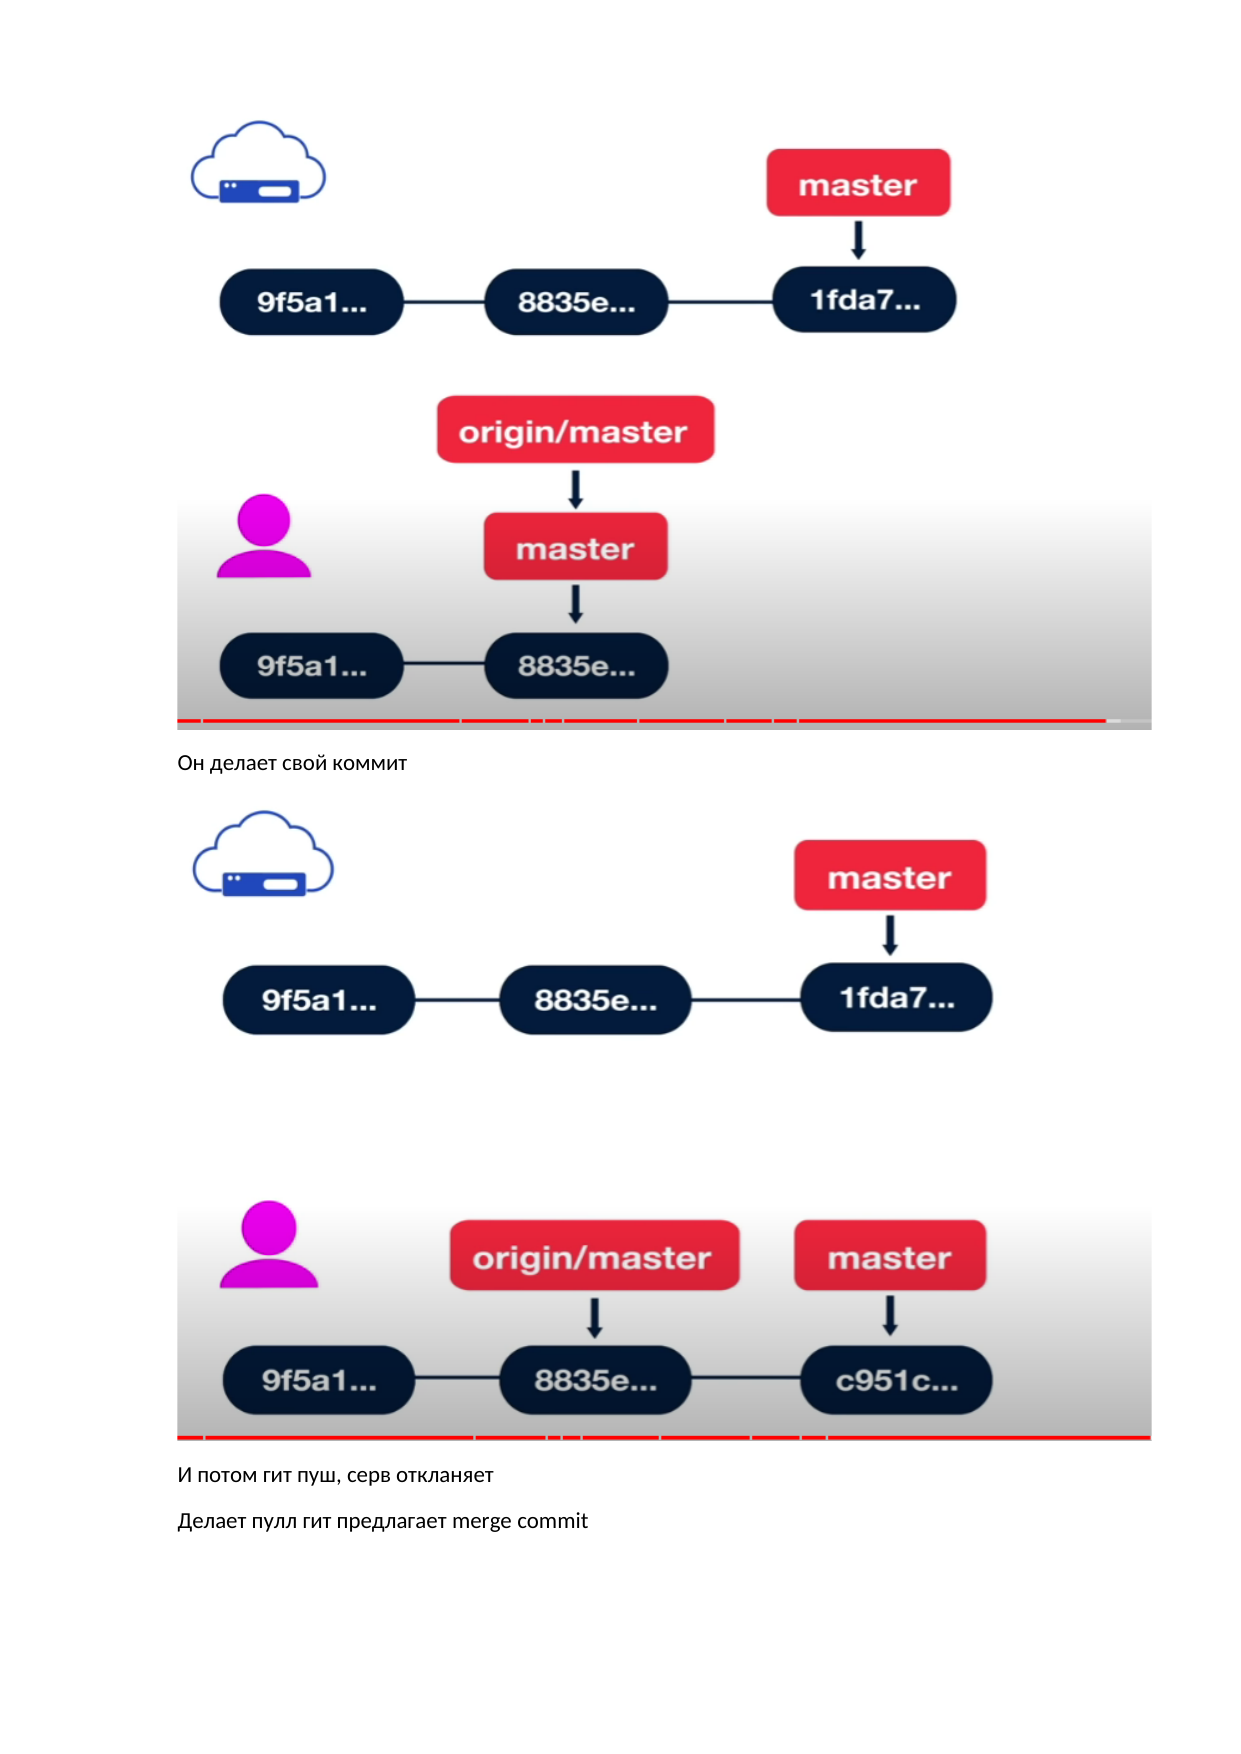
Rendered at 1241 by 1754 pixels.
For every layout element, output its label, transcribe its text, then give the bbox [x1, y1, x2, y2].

text Делает пулл гит предлагает merge commit [177, 1507, 1152, 1535]
text Он делает свой коммит [177, 748, 1152, 776]
text И потом гит пуш, серв откланяет [177, 1460, 1152, 1488]
picture [177, 118, 1152, 730]
picture [177, 795, 1152, 1441]
